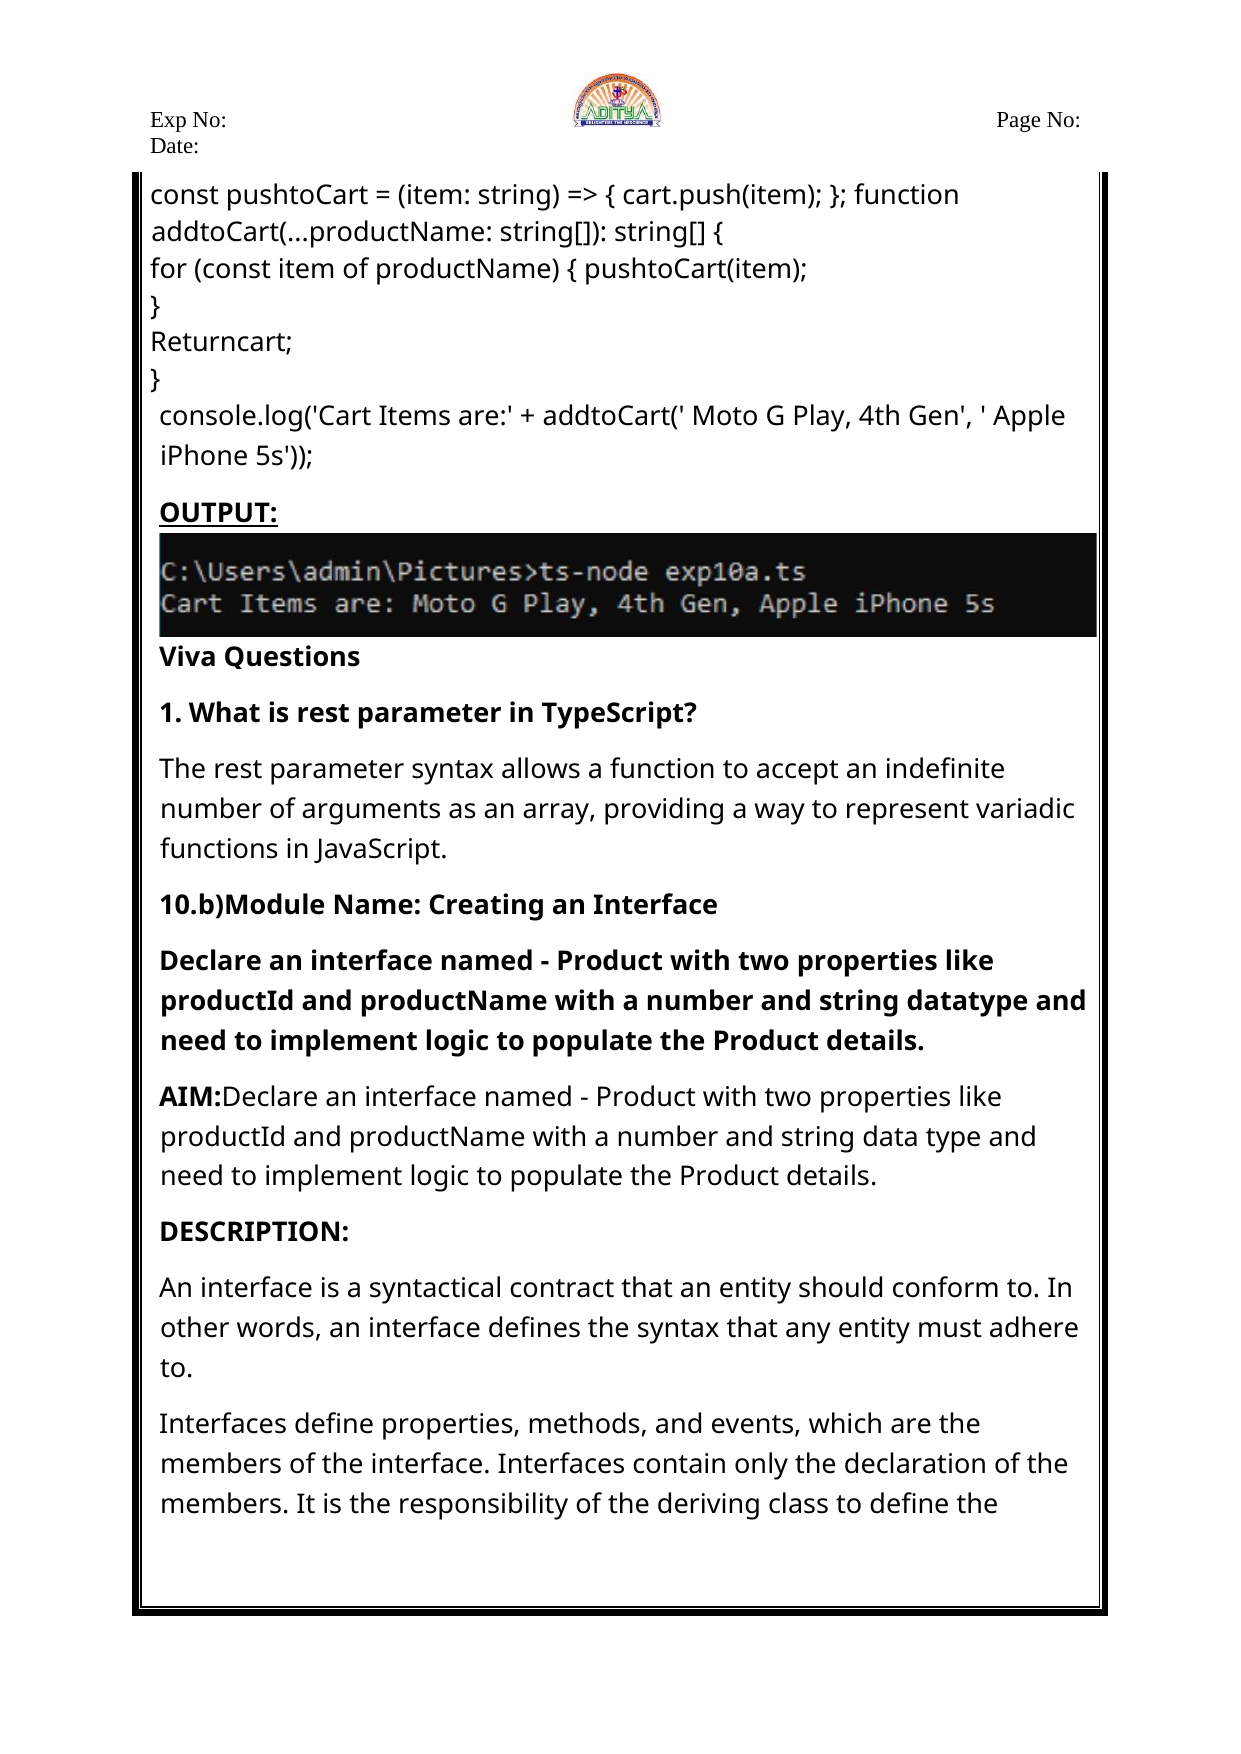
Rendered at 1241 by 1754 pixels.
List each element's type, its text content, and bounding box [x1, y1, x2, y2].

text AIM:Declare an interface named - Product with two properties like productId and productName with a number and string data type and need to implement logic to populate the Product details. [159, 1077, 1097, 1194]
text DESCRIPTION: [159, 1213, 1097, 1250]
text } [150, 286, 1097, 323]
text for (const item of productName) { pushtoCart(item); [150, 249, 1097, 286]
text Declare an interface named - Product with two properties like productId and productName with a number and string datatype and need to implement logic to populate the Product details. [159, 942, 1097, 1058]
text } [150, 360, 1097, 397]
text Returncart; [150, 323, 1097, 360]
text OUTPUT: [159, 494, 462, 531]
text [159, 1404, 1097, 1521]
text 10.b)Module Name: Creating an Interface [159, 886, 1097, 922]
text const pushtoCart = (item: string) => { cart.push(item); }; function addtoCart(...productName: string[]): string[] { [150, 175, 1097, 249]
text An interface is a syntactical contract that an entity should conform to. In other words, an interface defines the syntax that any entity must adhere to. [159, 1269, 1097, 1385]
picture [159, 533, 1097, 637]
text The rest parameter syntax allows a function to accept an indefinite number of arguments as an array, providing a way to represent variadic functions in JavaScript. [159, 750, 1097, 866]
picture [572, 73, 661, 127]
text 1. What is rest parameter in TypeScript? [159, 694, 1097, 731]
text Viva Questions [159, 638, 1097, 675]
text console.log('Cart Items are:' + addtoCart(' Moto G Play, 4th Gen', ' Apple iPhone 5s')); [159, 397, 1097, 473]
